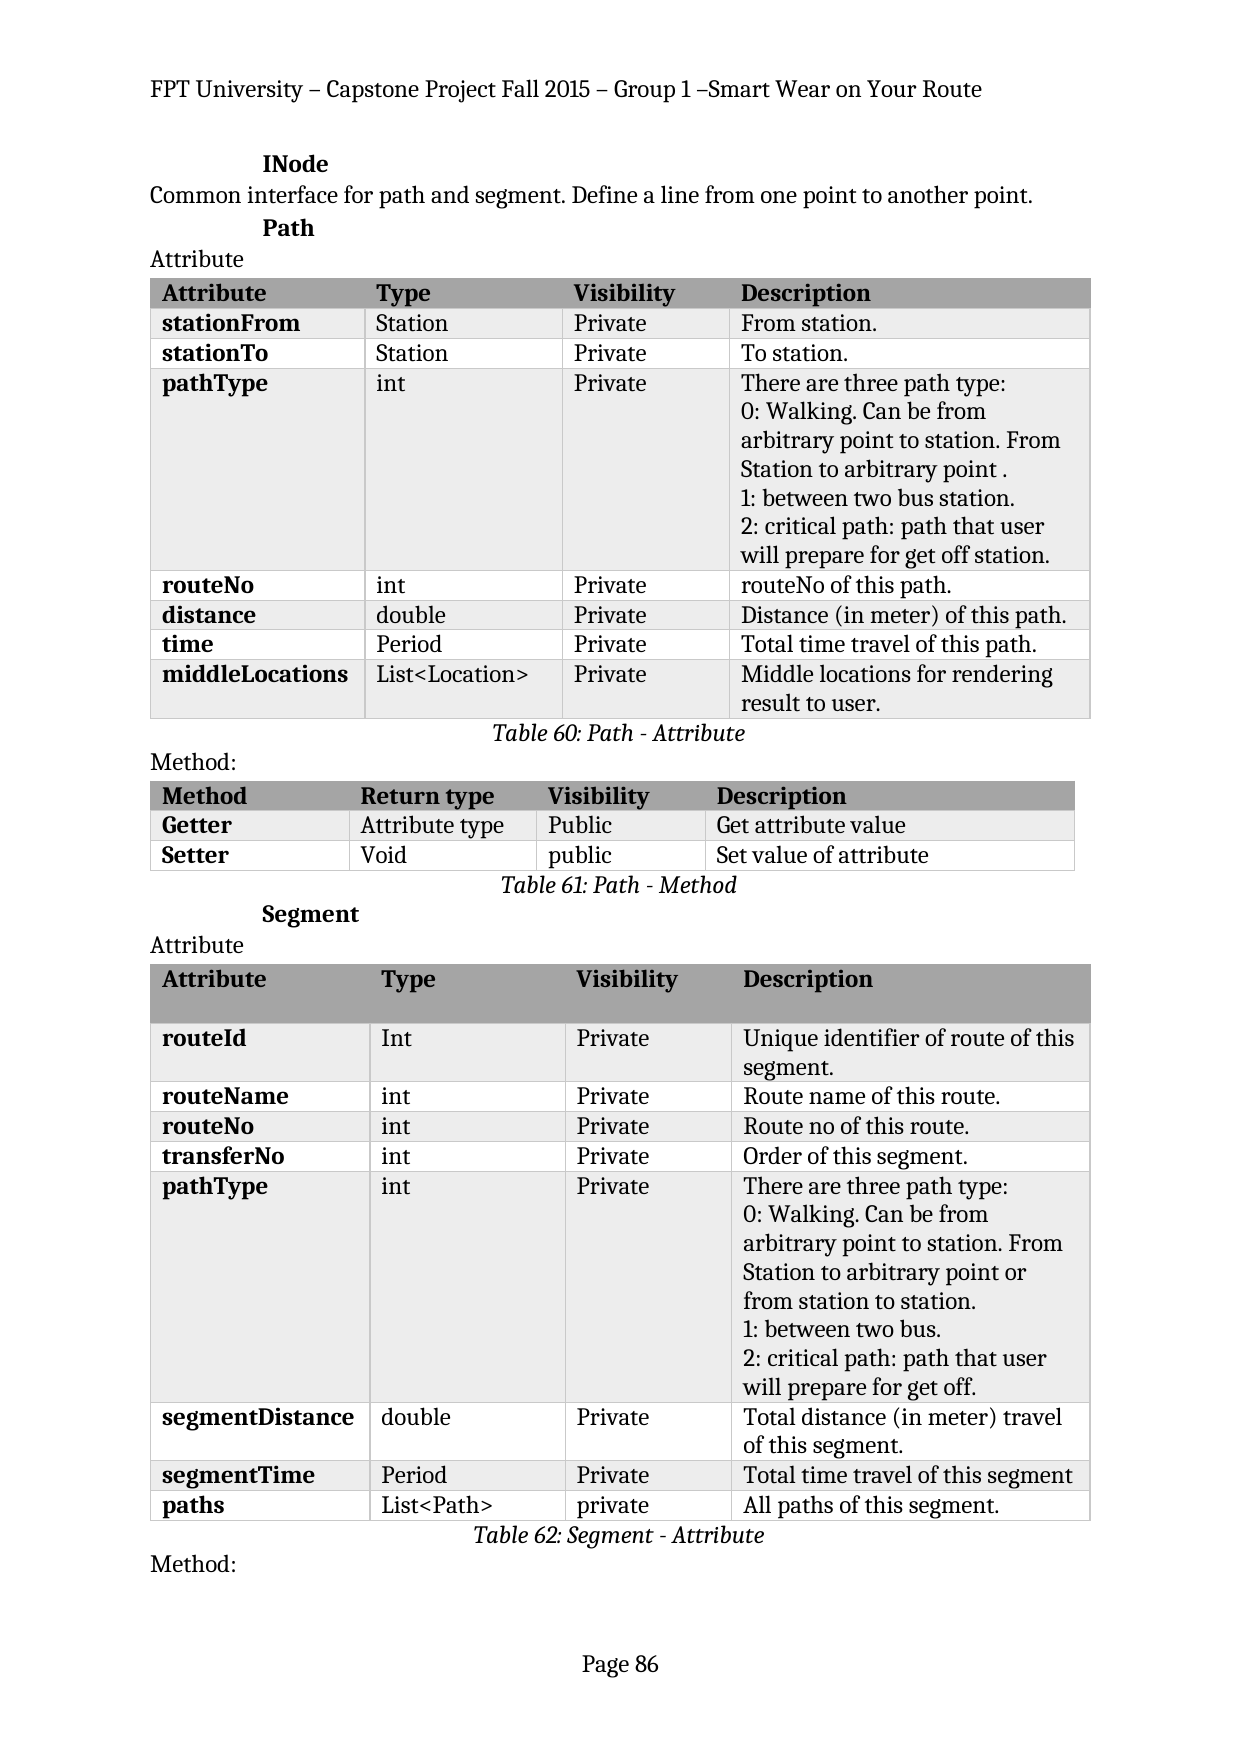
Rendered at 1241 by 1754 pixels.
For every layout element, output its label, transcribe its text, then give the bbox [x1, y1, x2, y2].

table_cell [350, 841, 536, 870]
table_cell pathType [151, 369, 364, 570]
table_cell Private [563, 339, 729, 367]
table_cell To station. [730, 339, 1089, 367]
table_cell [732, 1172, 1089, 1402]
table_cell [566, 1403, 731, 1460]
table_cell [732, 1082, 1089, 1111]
subtitle Segment [262, 900, 1090, 928]
table_cell Station [366, 339, 562, 367]
text Method: [150, 747, 1090, 776]
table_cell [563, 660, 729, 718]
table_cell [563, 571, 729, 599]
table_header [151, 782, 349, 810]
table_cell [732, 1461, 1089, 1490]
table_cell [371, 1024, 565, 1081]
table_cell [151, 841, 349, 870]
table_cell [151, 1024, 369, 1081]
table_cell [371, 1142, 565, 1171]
table_cell Private [563, 309, 729, 338]
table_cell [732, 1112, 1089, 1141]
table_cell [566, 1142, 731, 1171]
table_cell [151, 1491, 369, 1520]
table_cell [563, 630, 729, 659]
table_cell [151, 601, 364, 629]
text Attribute [150, 931, 1090, 959]
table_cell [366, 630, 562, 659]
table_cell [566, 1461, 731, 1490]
text Attribute [150, 245, 1090, 274]
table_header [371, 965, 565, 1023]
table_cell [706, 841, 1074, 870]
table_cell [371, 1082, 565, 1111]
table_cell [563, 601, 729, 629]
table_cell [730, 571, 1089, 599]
table_cell int [366, 369, 562, 570]
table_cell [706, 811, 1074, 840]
table_header Visibility [563, 279, 729, 308]
table_cell From station. [730, 309, 1089, 338]
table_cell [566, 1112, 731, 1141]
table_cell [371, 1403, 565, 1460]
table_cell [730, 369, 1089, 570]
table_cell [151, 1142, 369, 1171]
table_header Attribute [151, 279, 364, 308]
text Common interface for path and segment. Define a line from one point to another point. [150, 181, 1090, 210]
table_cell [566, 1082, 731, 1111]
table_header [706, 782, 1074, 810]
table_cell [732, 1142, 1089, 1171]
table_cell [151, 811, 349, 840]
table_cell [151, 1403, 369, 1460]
subtitle Path [262, 214, 1090, 243]
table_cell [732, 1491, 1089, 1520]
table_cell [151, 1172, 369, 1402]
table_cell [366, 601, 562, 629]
table_header Type [366, 279, 562, 308]
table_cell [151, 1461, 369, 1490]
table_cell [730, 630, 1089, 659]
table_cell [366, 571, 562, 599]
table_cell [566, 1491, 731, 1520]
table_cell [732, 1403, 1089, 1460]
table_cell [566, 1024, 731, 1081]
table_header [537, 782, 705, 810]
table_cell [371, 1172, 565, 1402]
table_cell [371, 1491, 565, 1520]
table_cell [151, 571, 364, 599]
table_header Description [730, 279, 1089, 308]
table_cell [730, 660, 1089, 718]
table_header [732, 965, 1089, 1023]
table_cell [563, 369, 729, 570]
table_cell Station [366, 309, 562, 338]
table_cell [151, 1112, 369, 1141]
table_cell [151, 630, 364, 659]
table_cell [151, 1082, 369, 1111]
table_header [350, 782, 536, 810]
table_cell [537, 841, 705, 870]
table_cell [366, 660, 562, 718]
table_cell stationTo [151, 339, 364, 367]
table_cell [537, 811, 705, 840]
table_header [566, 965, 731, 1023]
subtitle INode [262, 150, 1090, 179]
table_cell stationFrom [151, 309, 364, 338]
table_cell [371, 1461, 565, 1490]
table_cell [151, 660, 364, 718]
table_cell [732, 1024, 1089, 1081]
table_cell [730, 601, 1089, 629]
text Method: [150, 1549, 1090, 1578]
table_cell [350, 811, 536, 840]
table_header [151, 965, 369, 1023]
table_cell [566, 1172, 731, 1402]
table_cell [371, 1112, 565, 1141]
